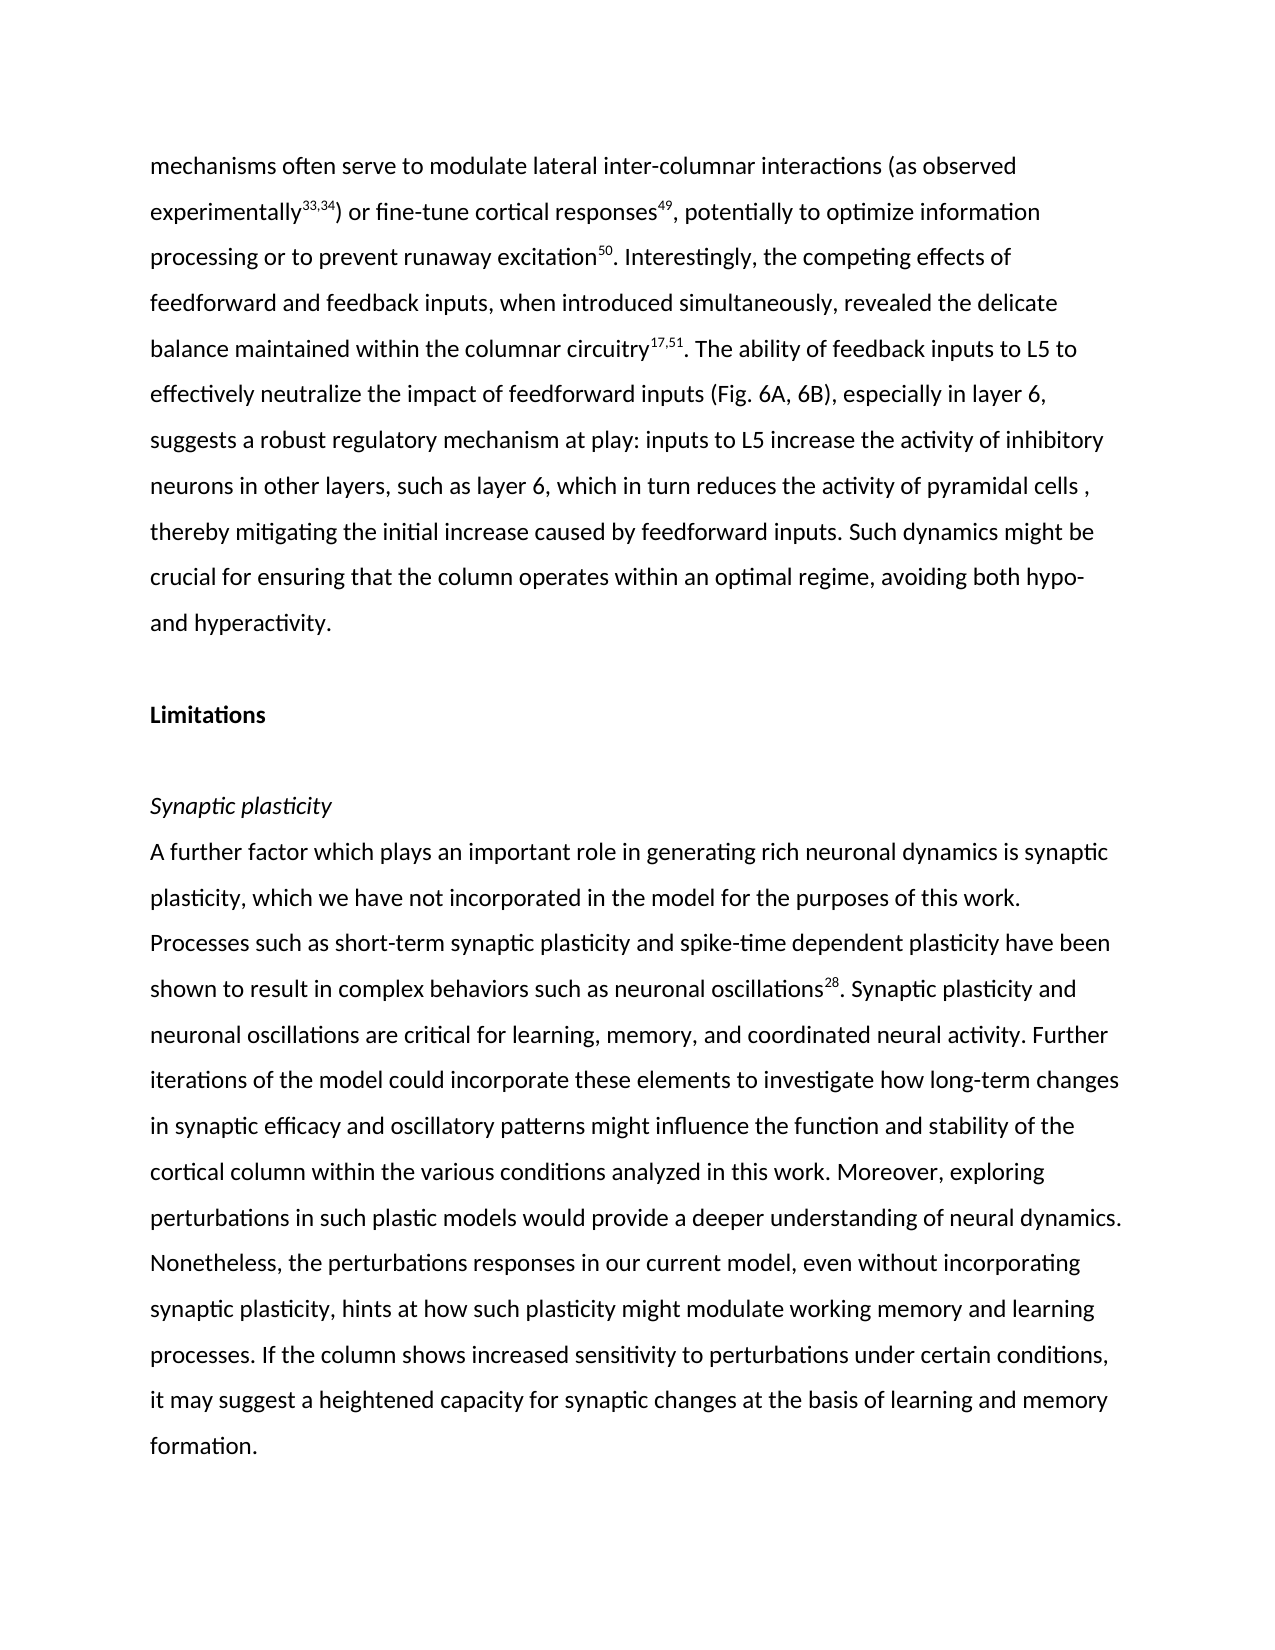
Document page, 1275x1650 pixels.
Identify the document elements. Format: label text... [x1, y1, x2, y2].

text Synaptic plasticity [150, 790, 1125, 821]
text A further factor which plays an important role in generating rich neuronal dynamics is synaptic plasticity, which we have not incorporated in the model for the purposes of this work. Processes such as short-term synaptic plasticity and spike-time dependent plasticity have been shown to result in complex behaviors such as neuronal oscillations28. Synaptic plasticity and neuronal oscillations are critical for learning, memory, and coordinated neural activity. Further iterations of the model could incorporate these elements to investigate how long-term changes in synaptic efficacy and oscillatory patterns might influence the function and stability of the cortical column within the various conditions analyzed in this work. Moreover, exploring perturbations in such plastic models would provide a deeper understanding of neural dynamics. Nonetheless, the perturbations responses in our current model, even without incorporating synaptic plasticity, hints at how such plasticity might modulate working memory and learning processes. If the column shows increased sensitivity to perturbations under certain conditions, it may suggest a heightened capacity for synaptic changes at the basis of learning and memory formation. [150, 836, 1125, 1461]
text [150, 150, 1125, 638]
text Limitations [150, 699, 1125, 729]
